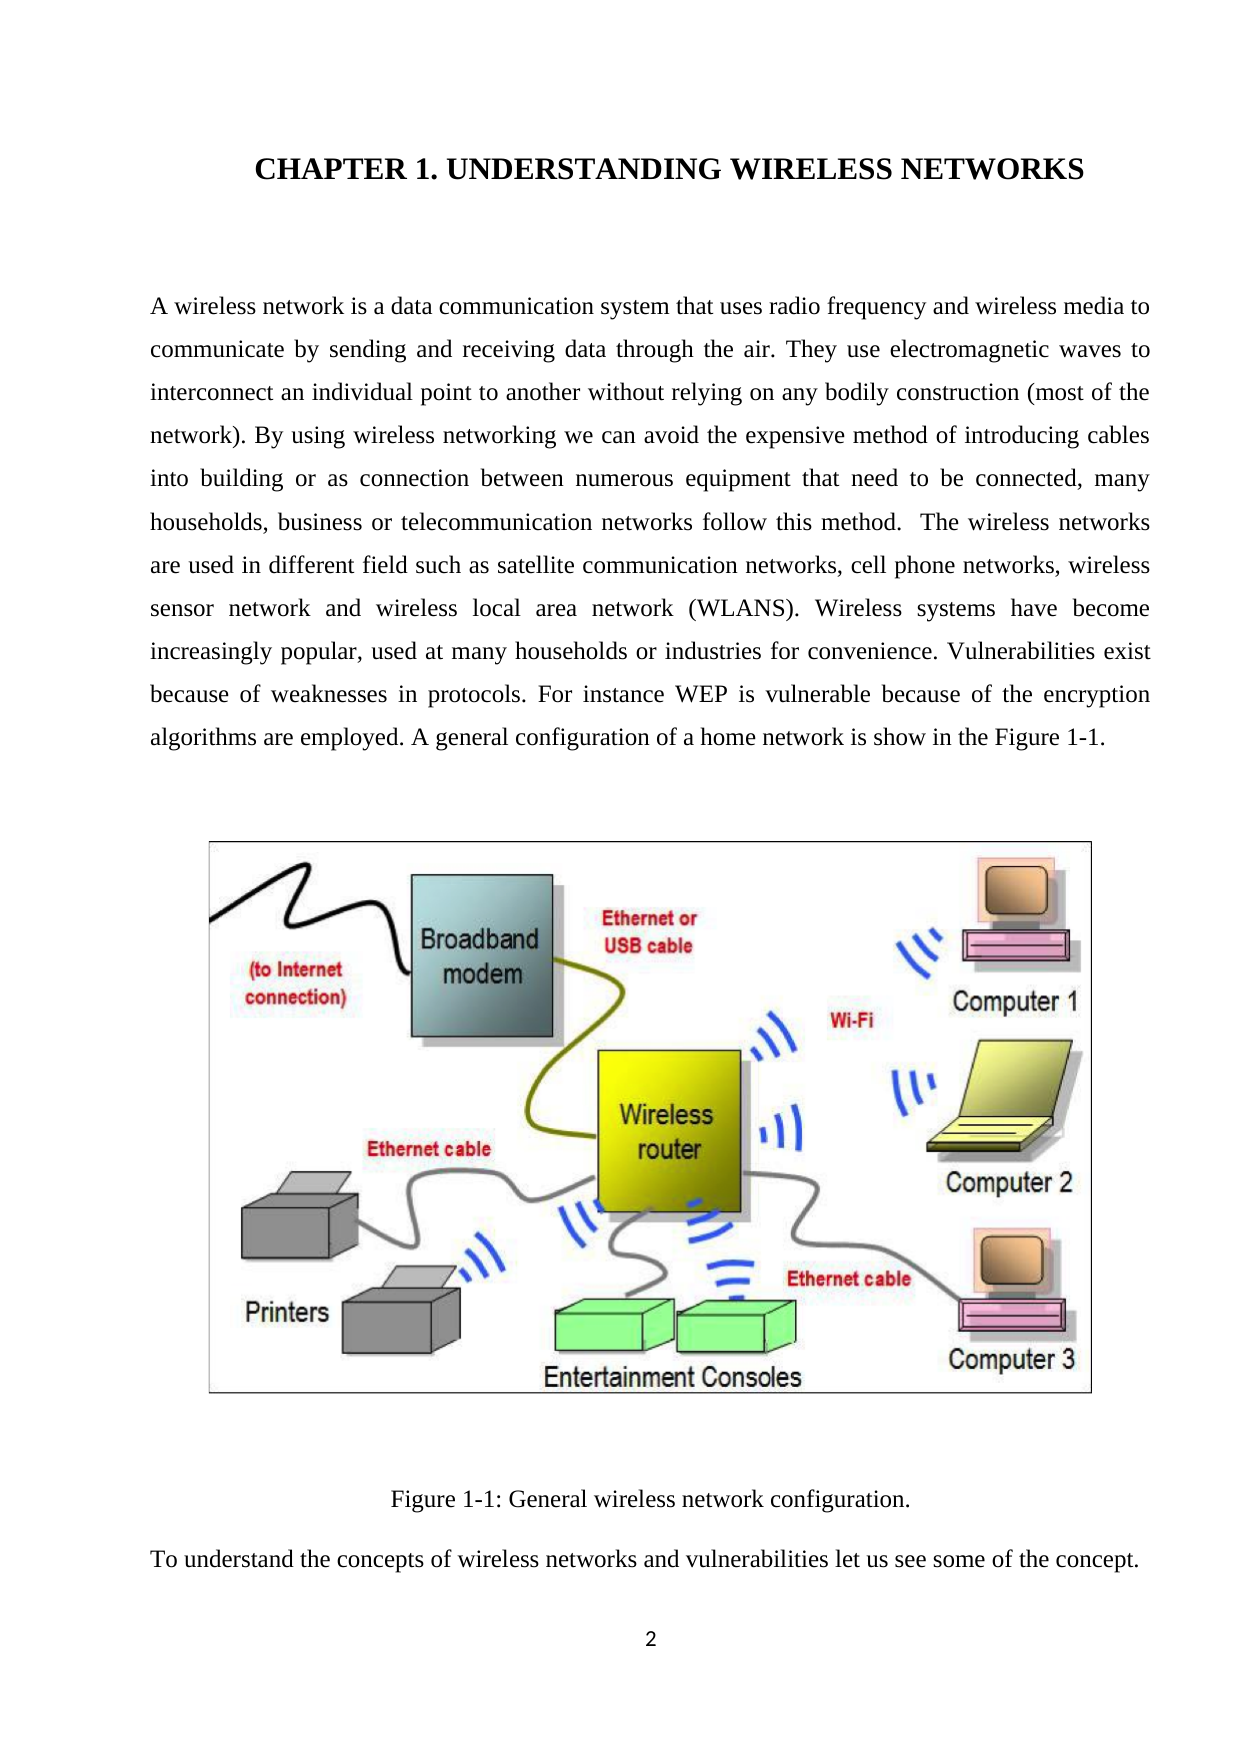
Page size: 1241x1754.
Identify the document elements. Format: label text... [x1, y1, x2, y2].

text Chapter 1. Understanding wireless networks [187, 150, 1152, 186]
text A wireless network is a data communication system that uses radio frequency and wireless media to communicate by sending and receiving data through the air. They use electromagnetic waves to interconnect an individual point to another without relying on any bodily construction (most of the network). By using wireless networking we can avoid the expensive method of introducing cables into building or as connection between numerous equipment that need to be connected, many households, business or telecommunication networks follow this method. The wireless networks are used in different field such as satellite communication networks, cell phone networks, wireless sensor network and wireless local area network (WLANS). Wireless systems have become increasingly popular, used at many households or industries for convenience. Vulnerabilities exist because of weaknesses in protocols. For instance WEP is vulnerable because of the encryption algorithms are employed. A general configuration of a home network is show in the Figure 1-1. [150, 291, 1152, 751]
text To understand the concepts of wireless networks and vulnerabilities let us see some of the concept. [150, 1544, 1152, 1572]
picture [208, 841, 1093, 1394]
text Figure 1-1: General wireless network configuration. [150, 1484, 1152, 1513]
